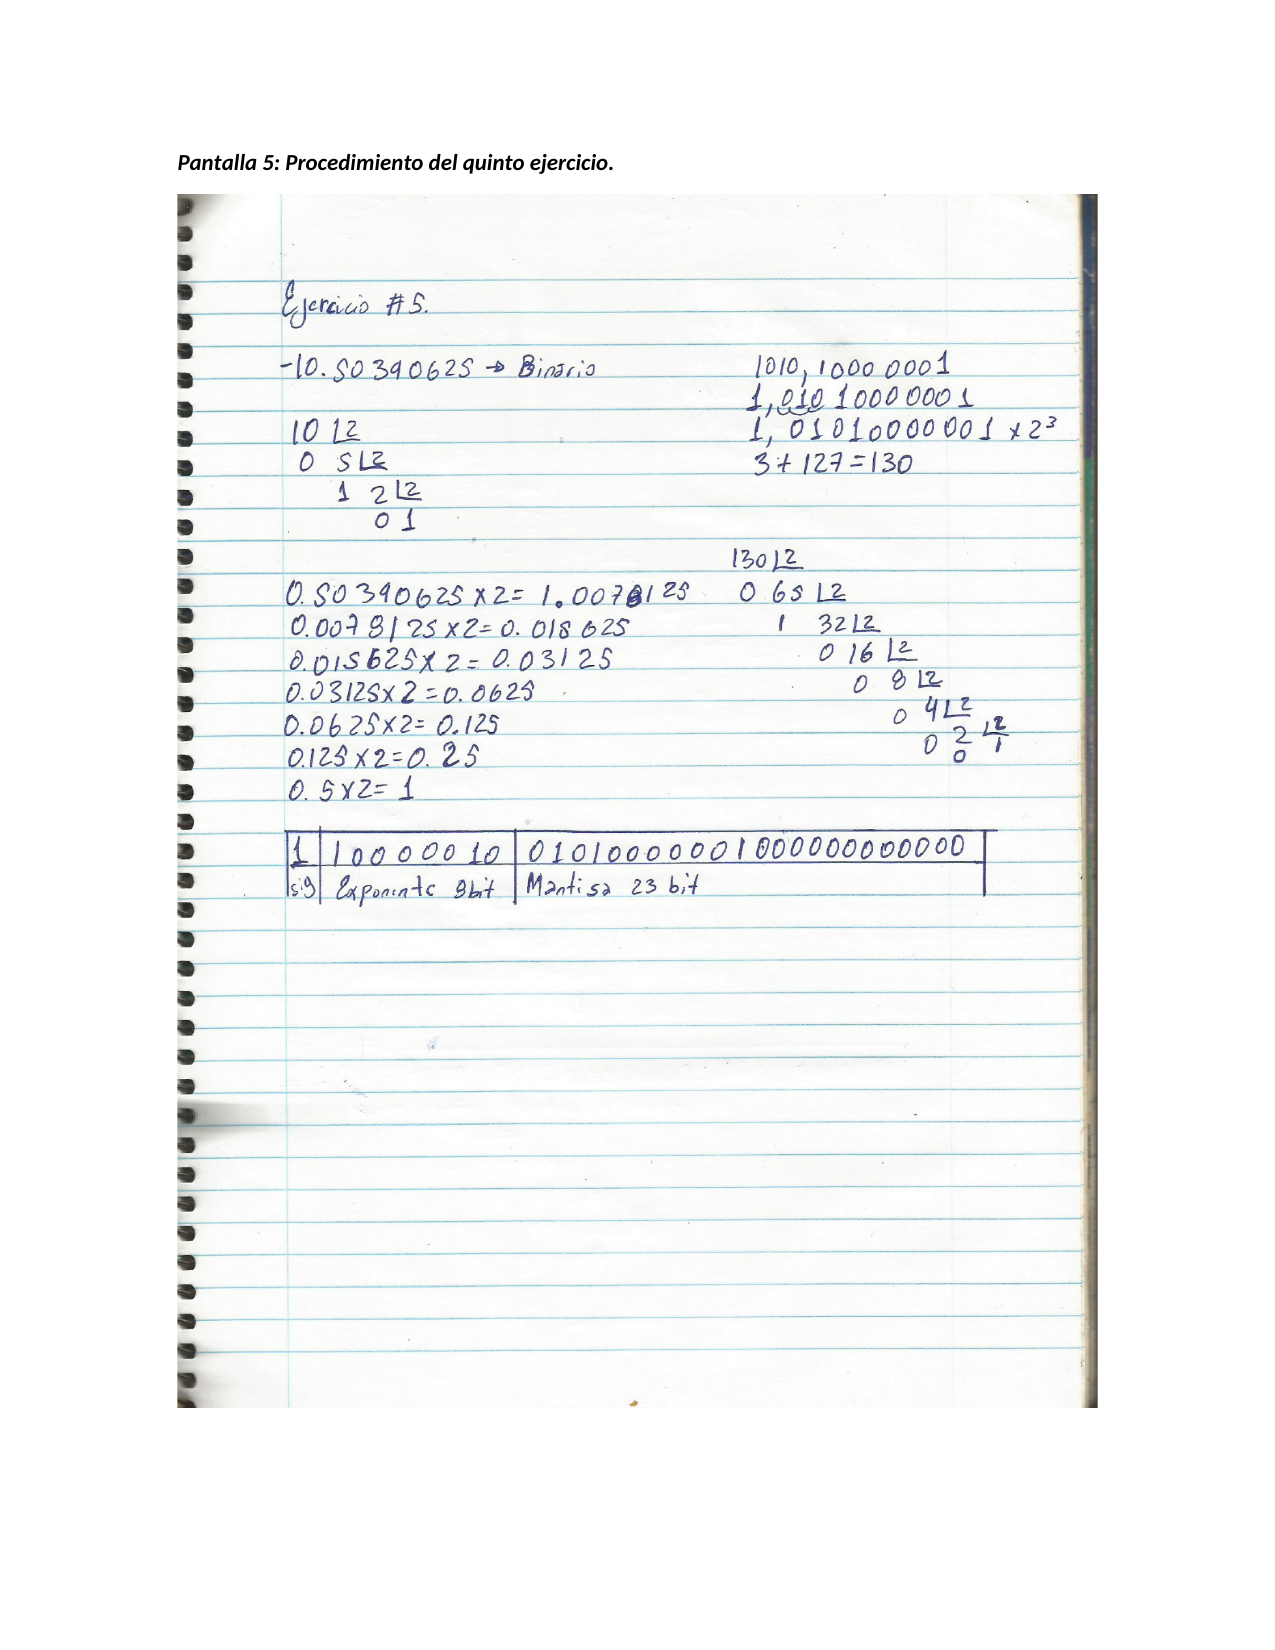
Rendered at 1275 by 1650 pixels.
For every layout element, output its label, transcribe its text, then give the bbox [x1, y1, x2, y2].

picture [177, 194, 1098, 1408]
text Pantalla 5: Procedimiento del quinto ejercicio. [177, 148, 1098, 176]
